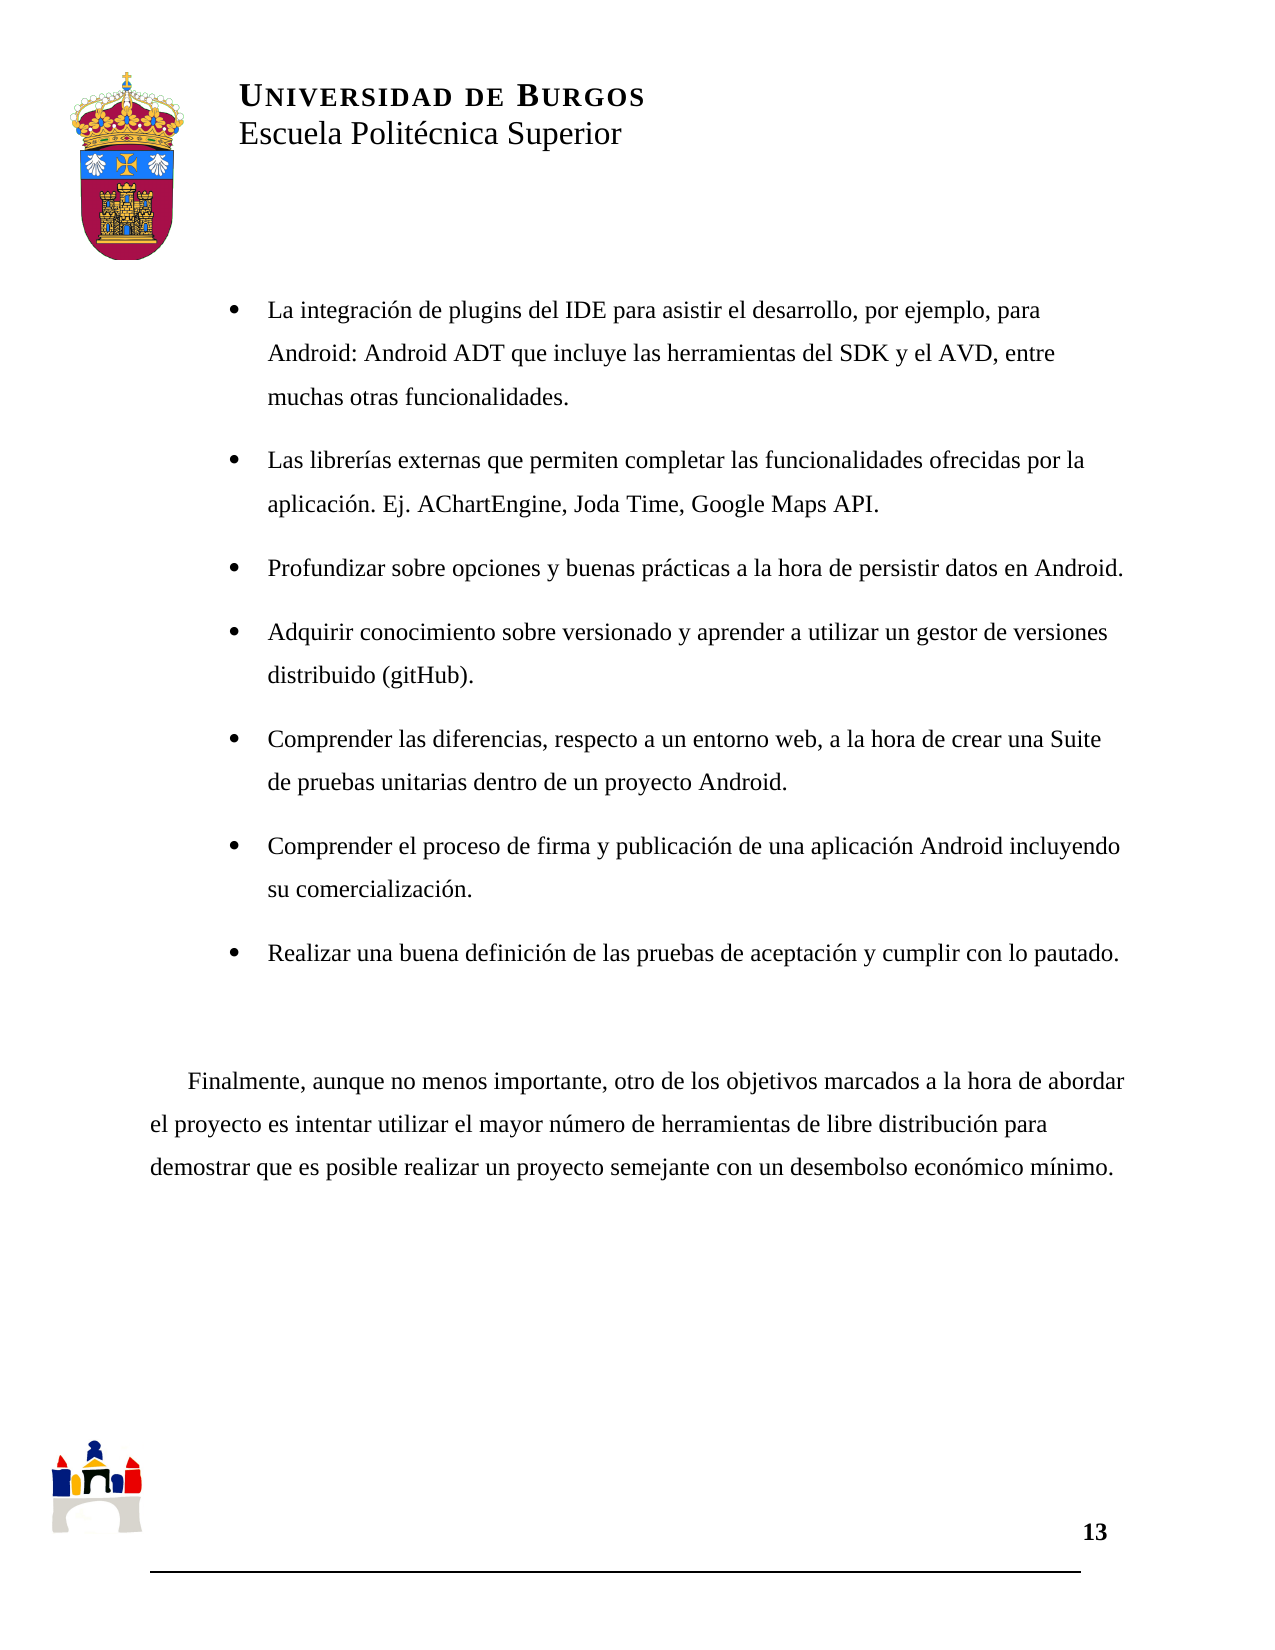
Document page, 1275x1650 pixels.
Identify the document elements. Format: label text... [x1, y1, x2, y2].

list Comprender las diferencias, respecto a un entorno web, a la hora de crear una Suite de pruebas unitarias dentro de un proyecto Android. [230, 724, 1125, 796]
list Comprender el proceso de firma y publicación de una aplicación Android incluyendo su comercialización. [230, 831, 1125, 903]
list Las librerías externas que permiten completar las funcionalidades ofrecidas por la aplicación. Ej. AChartEngine, Joda Time, Google Maps API. [230, 446, 1125, 517]
list La integración de plugins del IDE para asistir el desarrollo, por ejemplo, para Android: Android ADT que incluye las herramientas del SDK y el AVD, entre muchas otras funcionalidades. [230, 295, 1125, 410]
list Profundizar sobre opciones y buenas prácticas a la hora de persistir datos en Android. [230, 553, 1125, 581]
list Realizar una buena definición de las pruebas de aceptación y cumplir con lo pautado. [230, 938, 1125, 967]
text Finalmente, aunque no menos importante, otro de los objetivos marcados a la hora de abordar el proyecto es intentar utilizar el mayor número de herramientas de libre distribución para demostrar que es posible realizar un proyecto semejante con un desembolso económico mínimo. [150, 1066, 1125, 1181]
picture [32, 72, 220, 260]
list Adquirir conocimiento sobre versionado y aprender a utilizar un gestor de versiones distribuido (gitHub). [230, 617, 1125, 688]
